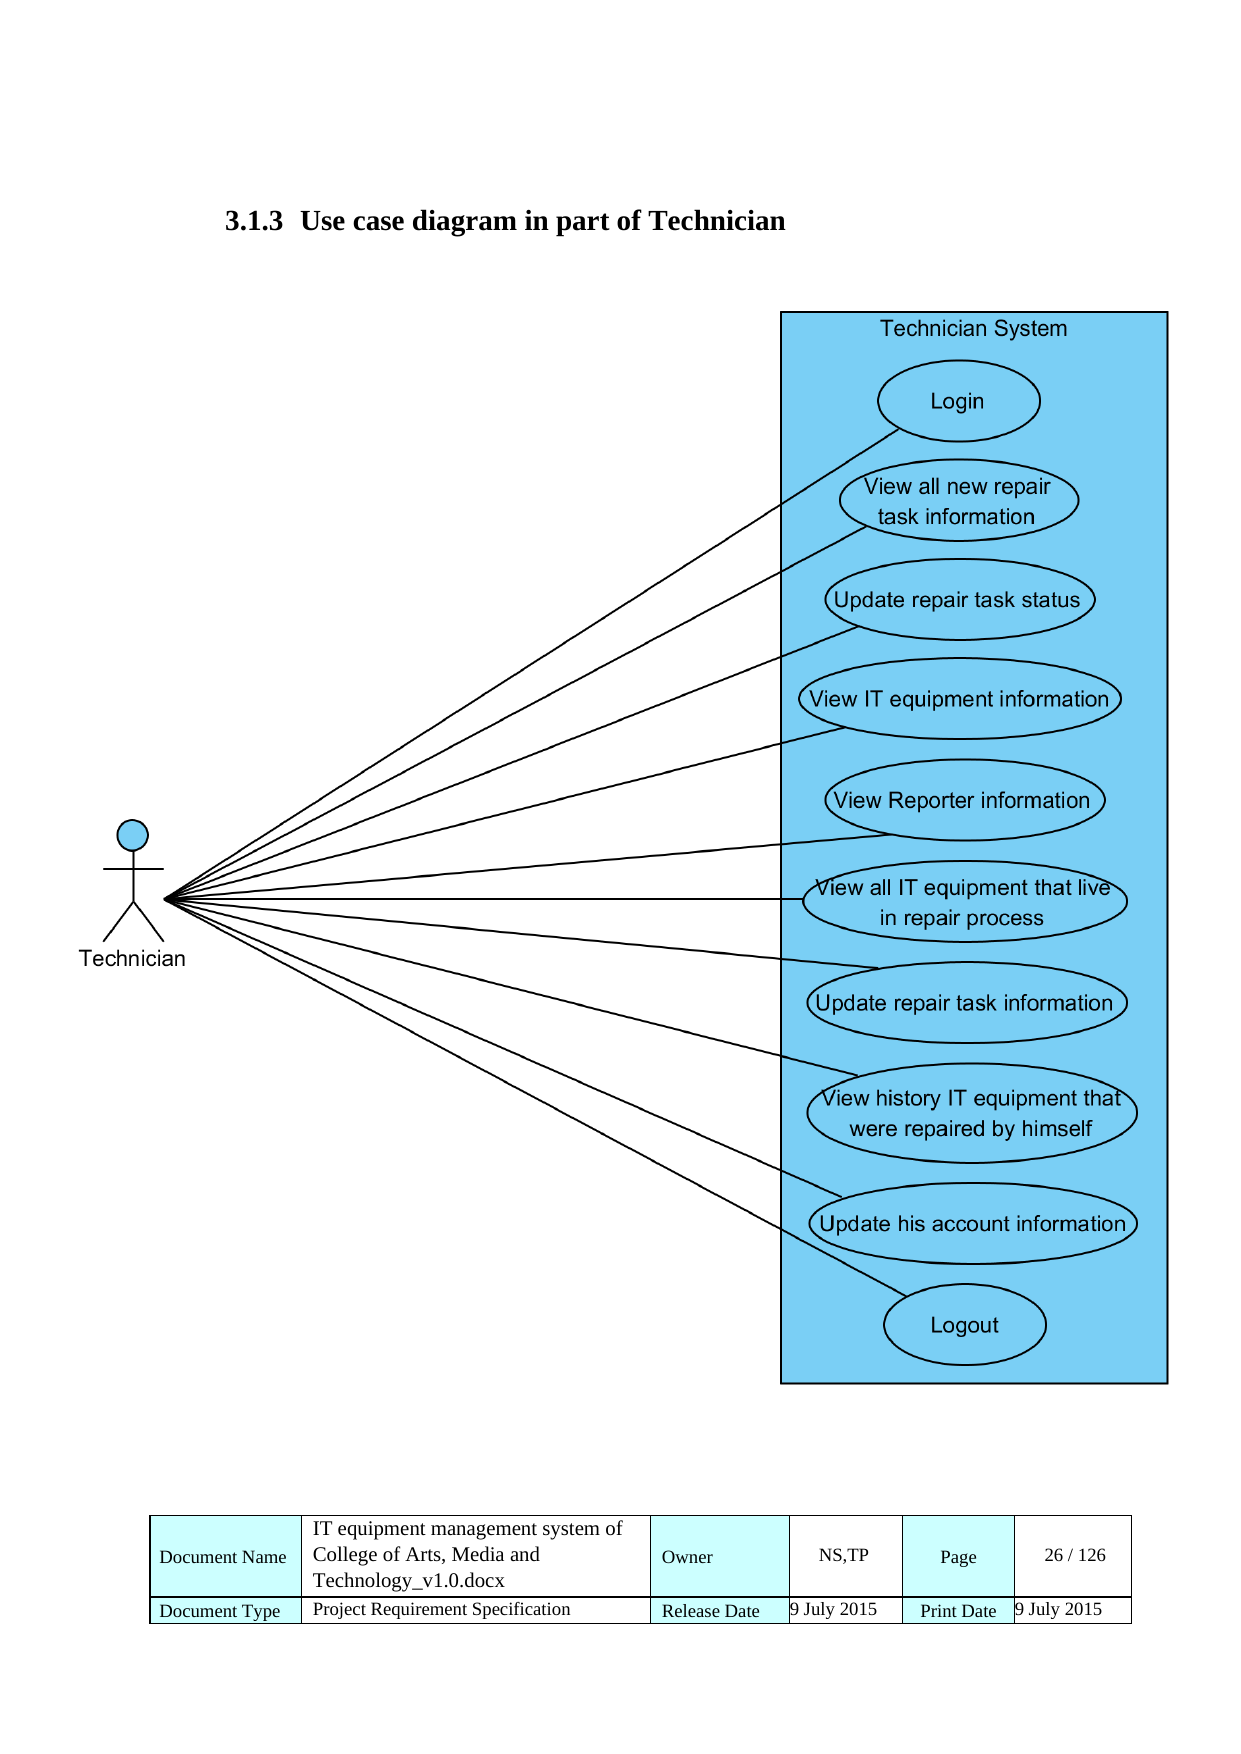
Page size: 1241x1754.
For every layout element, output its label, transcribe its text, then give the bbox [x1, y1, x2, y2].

list Use case diagram in part of Technician [225, 203, 1090, 236]
picture [54, 307, 1177, 1393]
